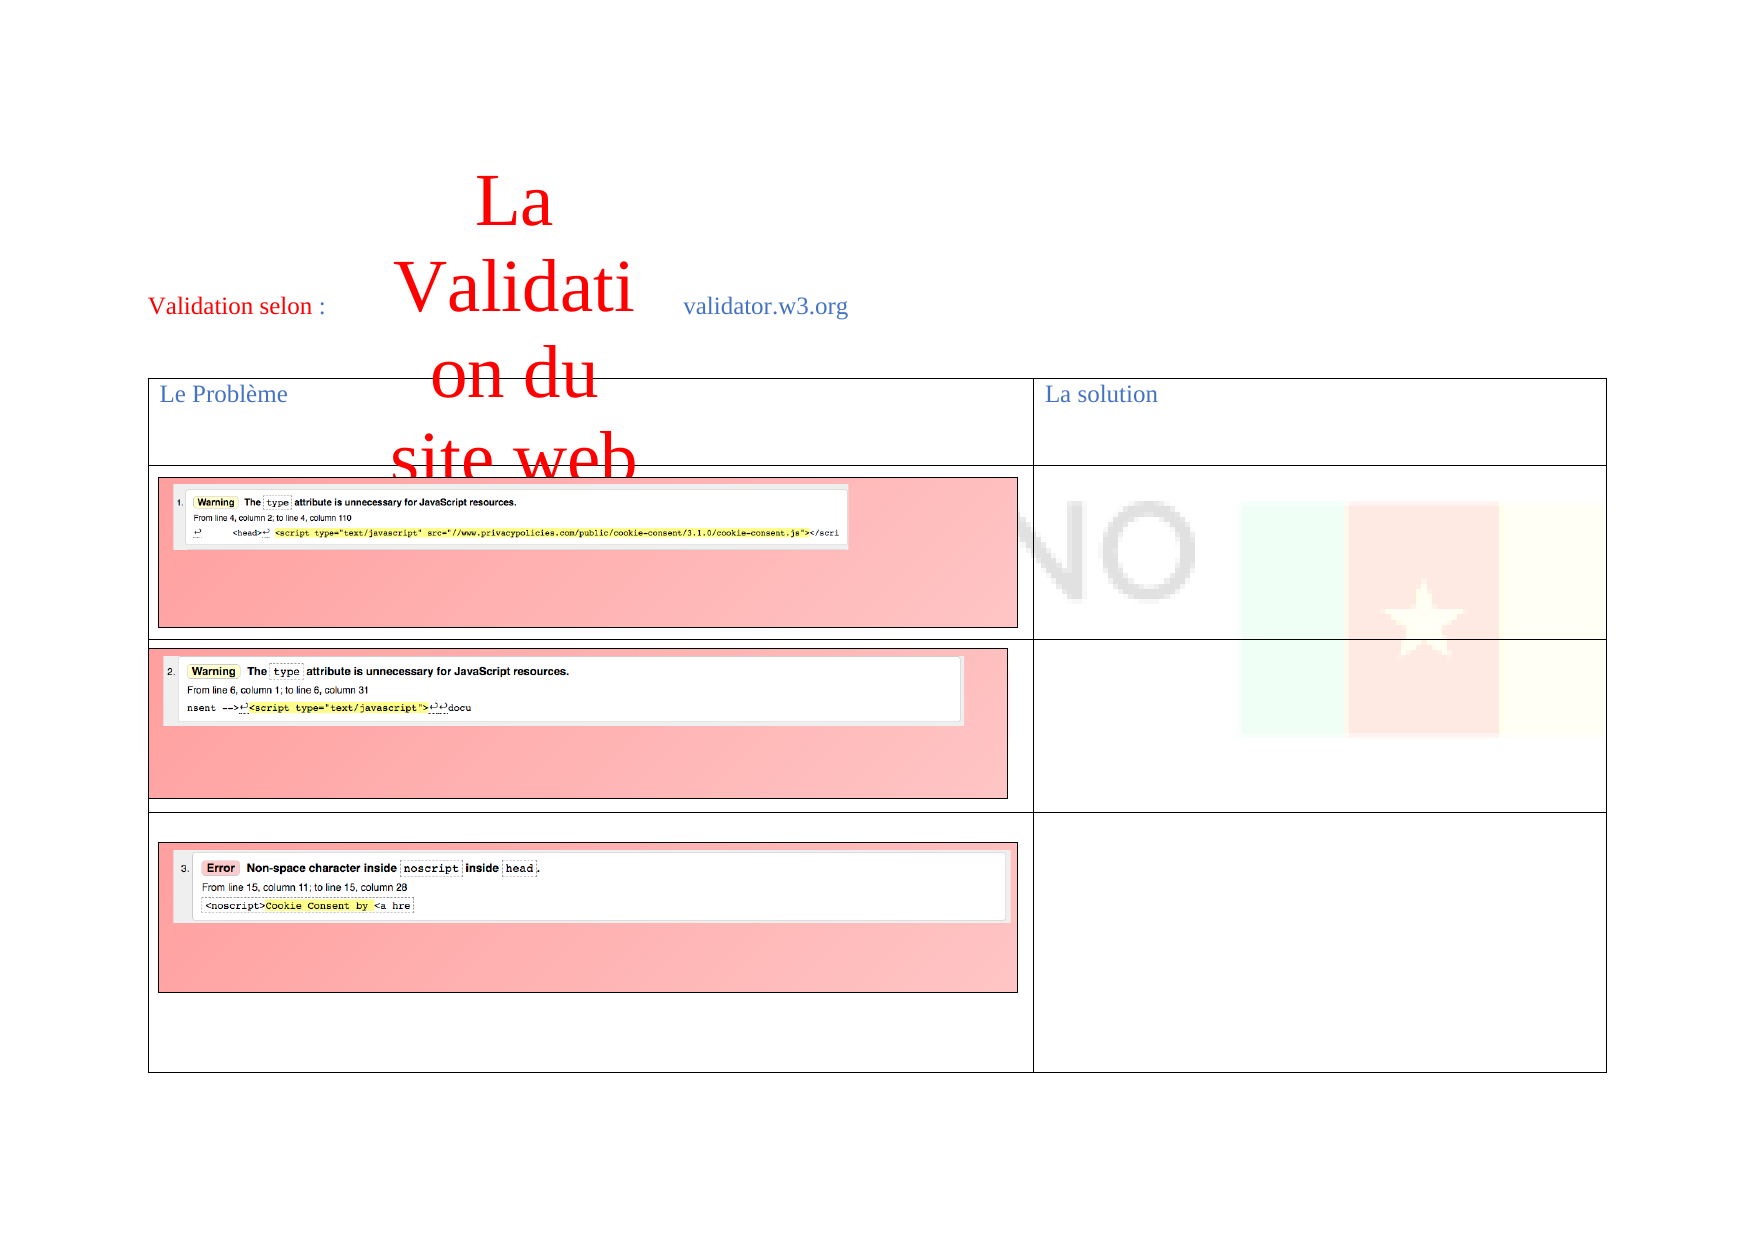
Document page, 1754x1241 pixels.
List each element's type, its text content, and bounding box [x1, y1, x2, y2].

text Validation selon : validator.w3.org [148, 291, 1606, 320]
table_cell [1034, 813, 1606, 1072]
table_header La solution [1034, 379, 1606, 465]
table_cell [149, 466, 1033, 638]
table_cell [1034, 466, 1606, 638]
table_cell [1034, 640, 1606, 812]
picture [173, 484, 849, 550]
picture [163, 656, 965, 726]
table_cell [149, 813, 1033, 1072]
table_cell [149, 640, 1033, 812]
table_header Le Problème [149, 379, 1033, 465]
picture [173, 850, 1011, 923]
